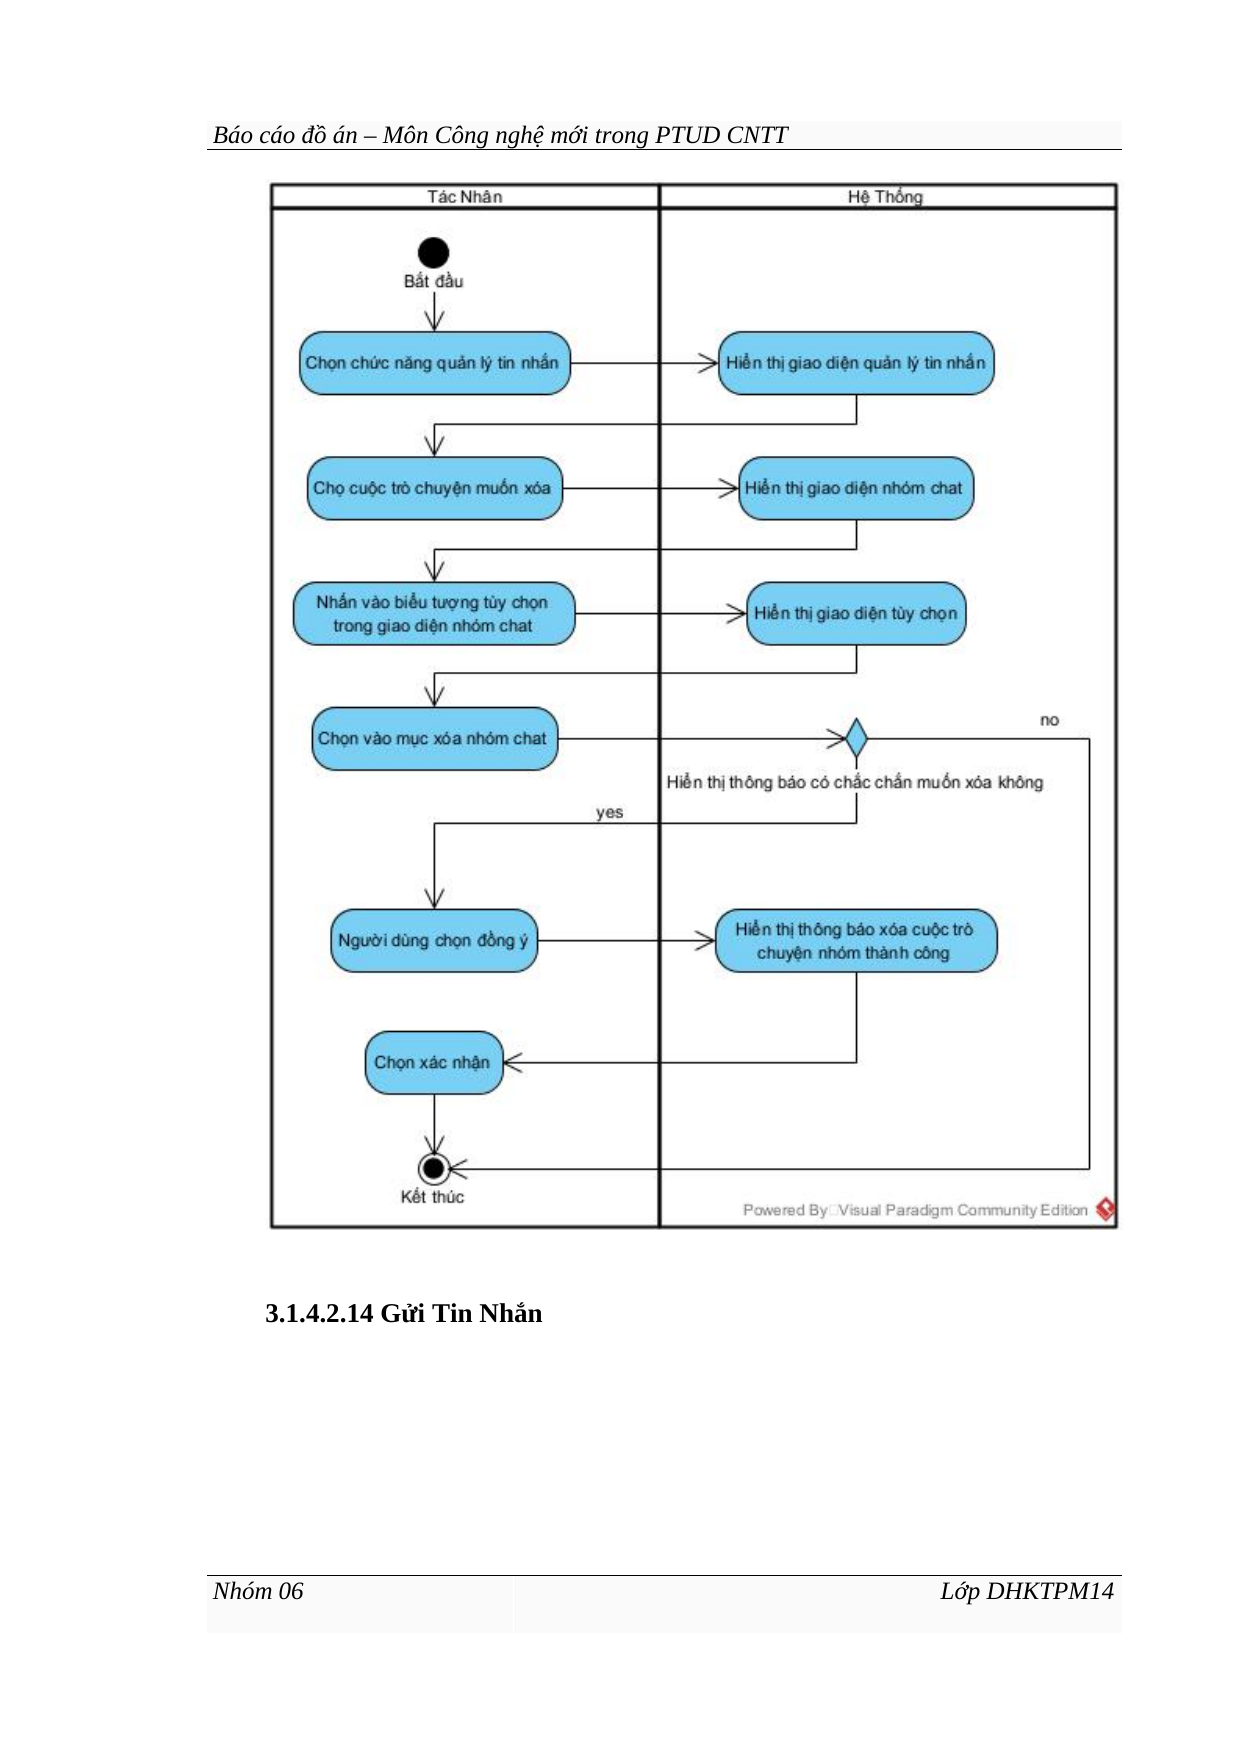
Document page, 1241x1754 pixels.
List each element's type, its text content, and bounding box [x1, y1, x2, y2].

picture [265, 179, 1125, 1236]
text 3.1.4.2.14 Gửi Tin Nhắn [265, 1297, 1122, 1329]
